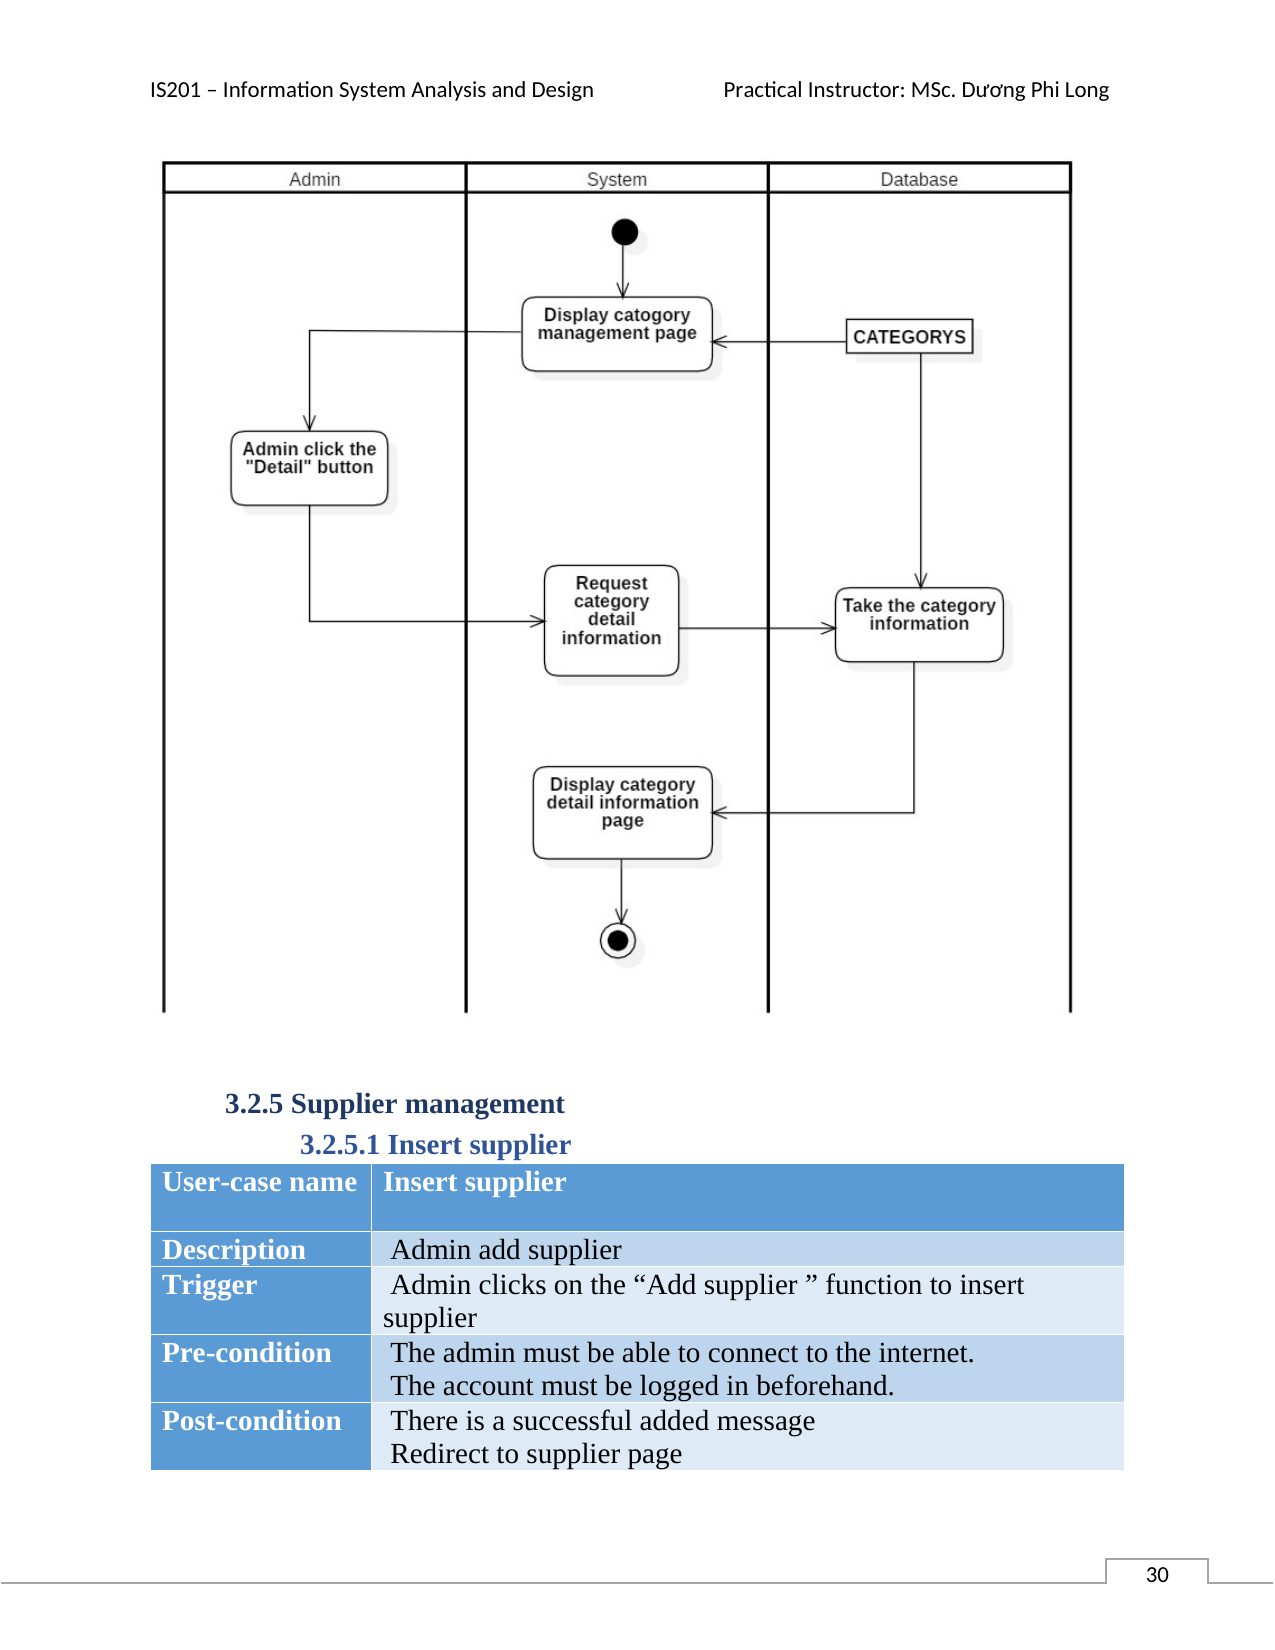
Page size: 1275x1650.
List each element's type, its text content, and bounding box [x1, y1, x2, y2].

table_cell Pre-condition [151, 1335, 371, 1402]
table_cell Admin add supplier [372, 1232, 1124, 1266]
table_cell Post-condition [151, 1403, 371, 1470]
table_cell Admin clicks on the “Add supplier ” function to insert supplier [372, 1267, 1124, 1334]
table_cell Trigger [151, 1267, 371, 1334]
table_cell Description [151, 1232, 371, 1266]
table_header Insert supplier [372, 1164, 1124, 1231]
table_cell The admin must be able to connect to the internet. The account must be logged in beforehand. [372, 1335, 1124, 1402]
picture [150, 150, 1125, 1068]
table_cell There is a successful added message Redirect to supplier page [372, 1403, 1124, 1470]
subtitle 3.2.5.1 Insert supplier [300, 1127, 1125, 1161]
subtitle 3.2.5 Supplier management [225, 1087, 1125, 1120]
table_header User-case name [151, 1164, 371, 1231]
